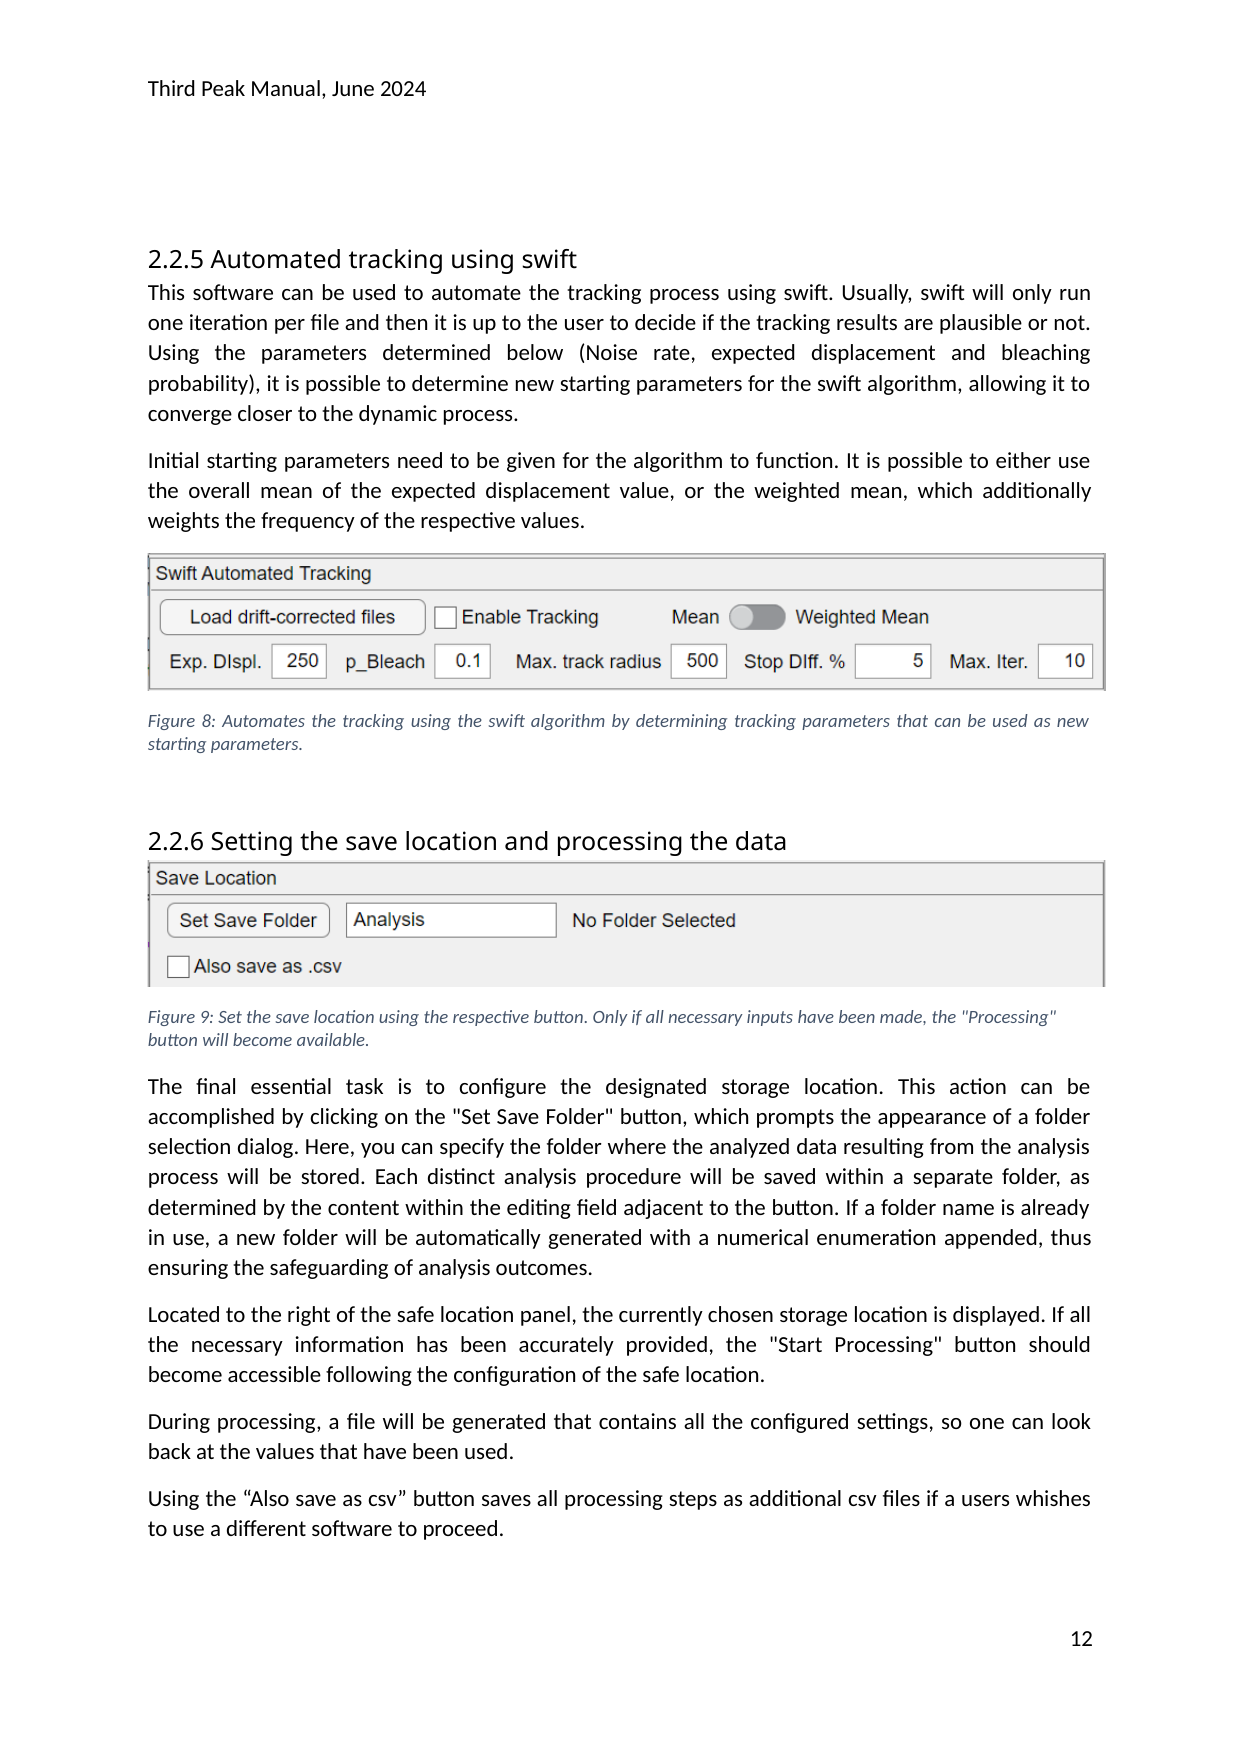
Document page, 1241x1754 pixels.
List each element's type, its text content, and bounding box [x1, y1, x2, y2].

text Initial starting parameters need to be given for the algorithm to function. It is possible to either use the overall mean of the expected displacement value, or the weighted mean, which additionally weights the frequency of the respective values. [148, 446, 1093, 534]
text The final essential task is to configure the designated storage location. This action can be accomplished by clicking on the "Set Save Folder" button, which prompts the appearance of a folder selection dialog. Here, you can specify the folder where the analyzed data resulting from the analysis process will be stored. Each distinct analysis procedure will be saved within a separate folder, as determined by the content within the editing field adjacent to the button. If a folder name is already in use, a new folder will be automatically generated with a numerical enumeration appended, thus ensuring the safeguarding of analysis outcomes. [148, 1072, 1093, 1281]
text Figure 8: Automates the tracking using the swift algorithm by determining tracking parameters that can be used as new starting parameters. [148, 710, 1093, 756]
subtitle 2.2.6 Setting the save location and processing the data [148, 823, 1093, 857]
subtitle 2.2.5 Automated tracking using swift [148, 241, 1093, 275]
text Located to the right of the safe location panel, the currently chosen storage location is displayed. If all the necessary information has been accurately provided, the "Start Processing" button should become accessible following the configuration of the safe location. [148, 1300, 1093, 1388]
picture [147, 860, 1106, 987]
text This software can be used to automate the tracking process using swift. Usually, swift will only run one iteration per file and then it is up to the user to decide if the tracking results are plausible or not. Using the parameters determined below (Noise rate, expected displacement and bleaching probability), it is possible to determine new starting parameters for the swift algorithm, allowing it to converge closer to the dynamic process. [148, 278, 1093, 427]
text During processing, a file will be generated that contains all the configured settings, so one can look back at the values that have been used. [148, 1407, 1093, 1465]
picture [147, 553, 1106, 691]
text Using the “Also save as csv” button saves all processing steps as additional csv files if a users whishes to use a different software to proceed. [148, 1484, 1093, 1542]
text Figure 9: Set the save location using the respective button. Only if all necessary inputs have been made, the "Processing" button will become available. [148, 1005, 1093, 1051]
